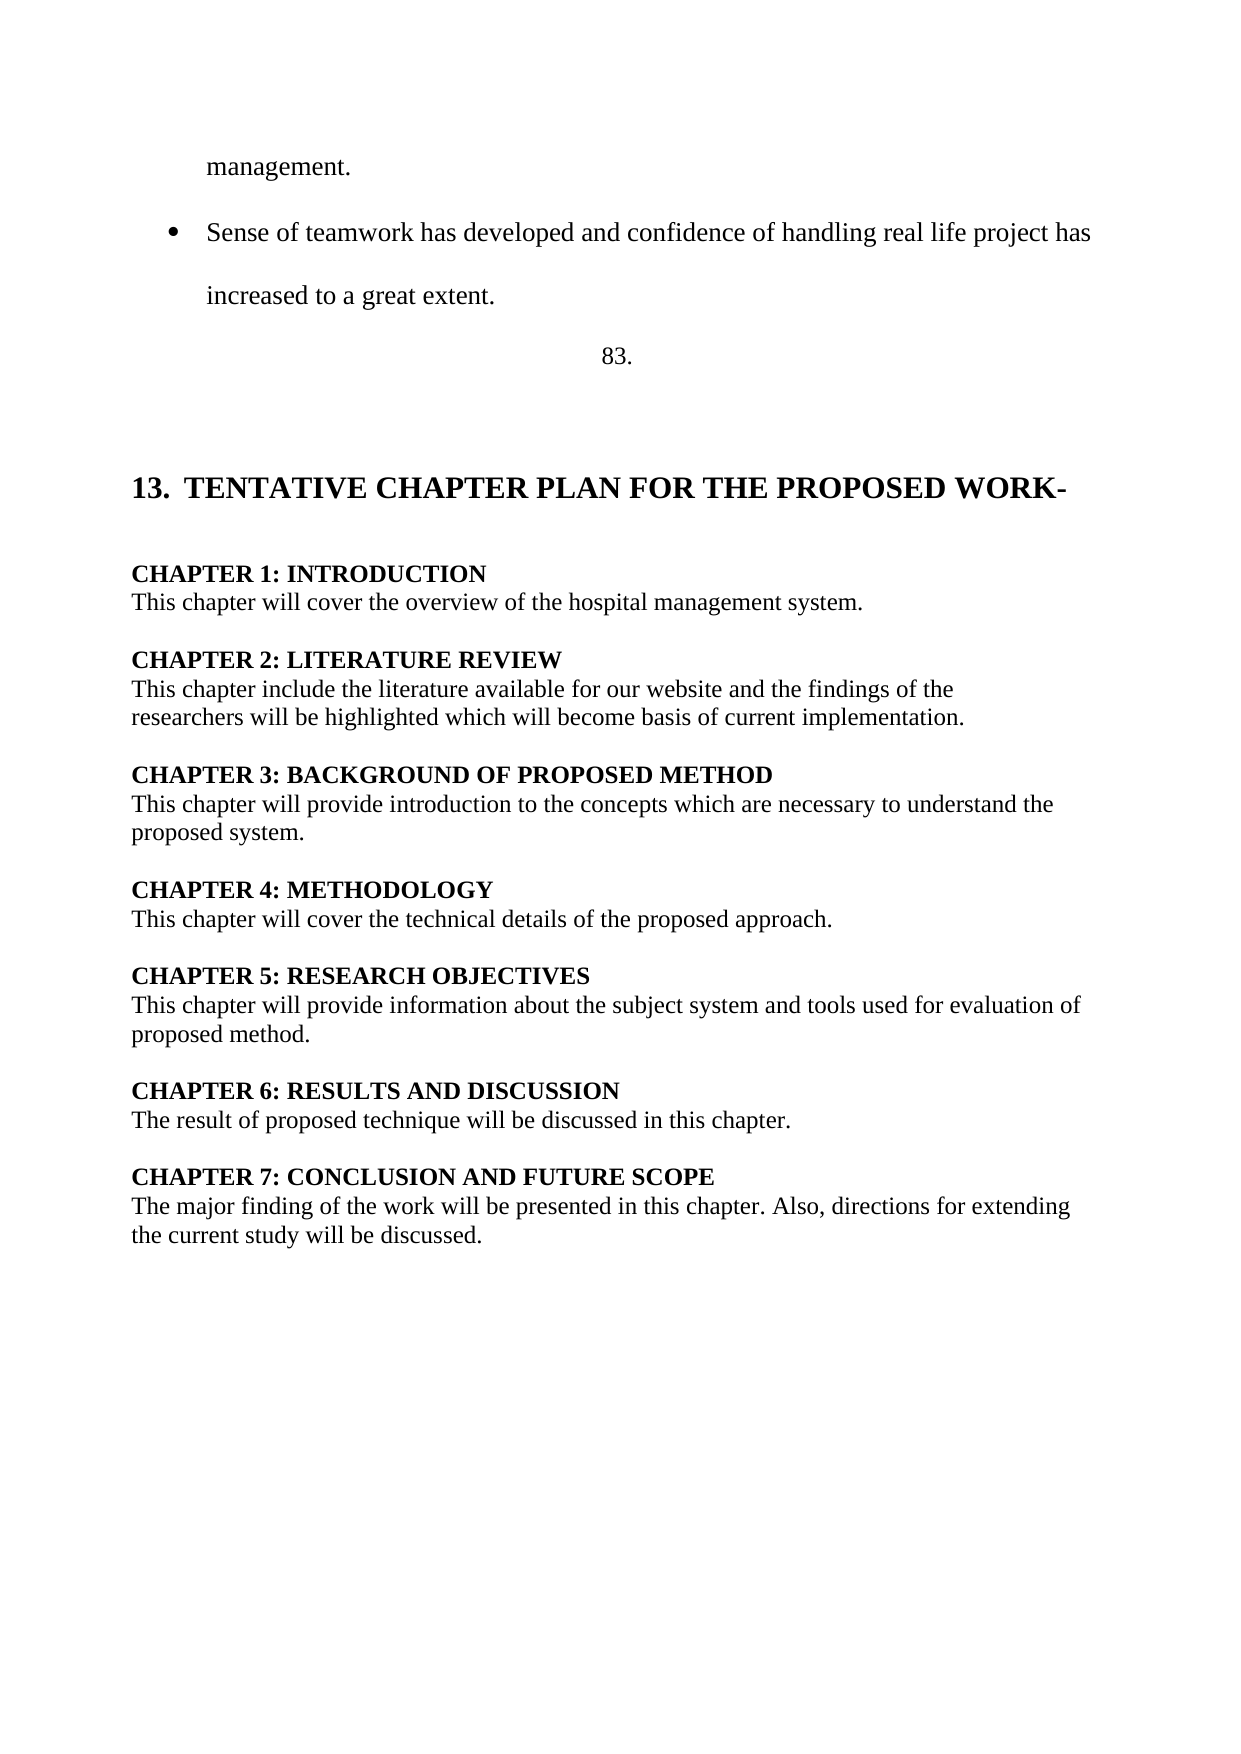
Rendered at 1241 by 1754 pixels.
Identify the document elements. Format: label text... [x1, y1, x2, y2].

text CHAPTER 4: METHODOLOGY [131, 875, 1103, 904]
text This chapter will cover the overview of the hospital management system. [131, 587, 1103, 616]
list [169, 150, 1103, 181]
text CHAPTER 2: LITERATURE REVIEW [131, 645, 1103, 674]
text CHAPTER 1: INTRODUCTION [131, 559, 1103, 587]
text CHAPTER 5: RESEARCH OBJECTIVES [131, 961, 1103, 990]
text The result of proposed technique will be discussed in this chapter. [131, 1105, 1103, 1134]
text researchers will be highlighted which will become basis of current implementation. [131, 702, 1103, 731]
list Sense of teamwork has developed and confidence of handling real life project has increased to a great extent. [169, 216, 1103, 310]
text 83. [131, 341, 1103, 370]
text This chapter will provide information about the subject system and tools used for evaluation of proposed method. [131, 990, 1103, 1047]
text CHAPTER 6: RESULTS AND DISCUSSION [131, 1076, 1103, 1105]
text This chapter include the literature available for our website and the findings of the [131, 674, 1103, 702]
text CHAPTER 3: BACKGROUND OF PROPOSED METHOD [131, 760, 1103, 789]
list TENTATIVE CHAPTER PLAN FOR THE PROPOSED WORK- [131, 469, 1103, 505]
text This chapter will provide introduction to the concepts which are necessary to understand the proposed system. [131, 789, 1103, 846]
text This chapter will cover the technical details of the proposed approach. [131, 904, 1103, 932]
text The major finding of the work will be presented in this chapter. Also, directions for extending the current study will be discussed. [131, 1191, 1103, 1249]
text CHAPTER 7: CONCLUSION AND FUTURE SCOPE [131, 1162, 1103, 1191]
